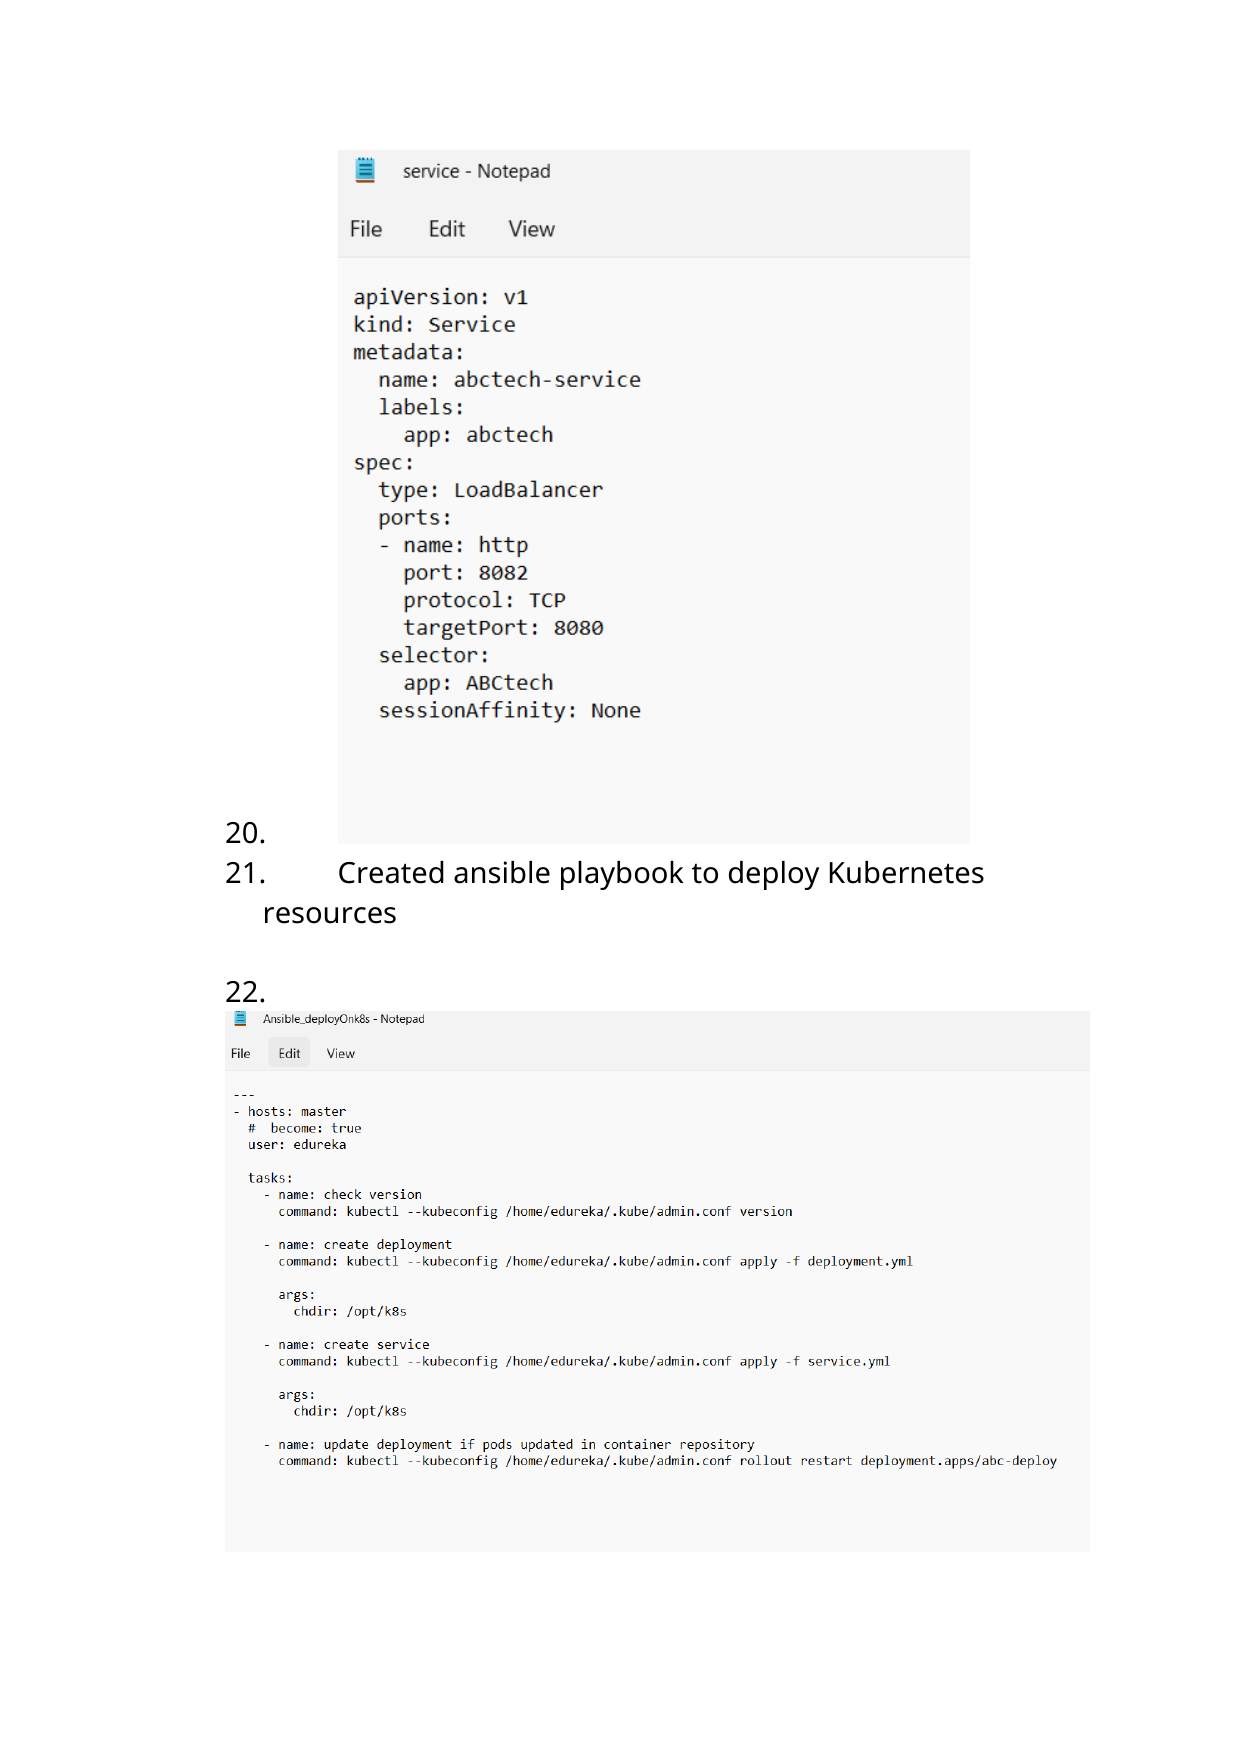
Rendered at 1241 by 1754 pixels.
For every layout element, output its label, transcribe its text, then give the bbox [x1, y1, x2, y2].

list Created ansible playbook to deploy Kubernetes resources [225, 852, 1053, 932]
picture [337, 150, 971, 844]
picture [225, 1011, 1091, 1552]
